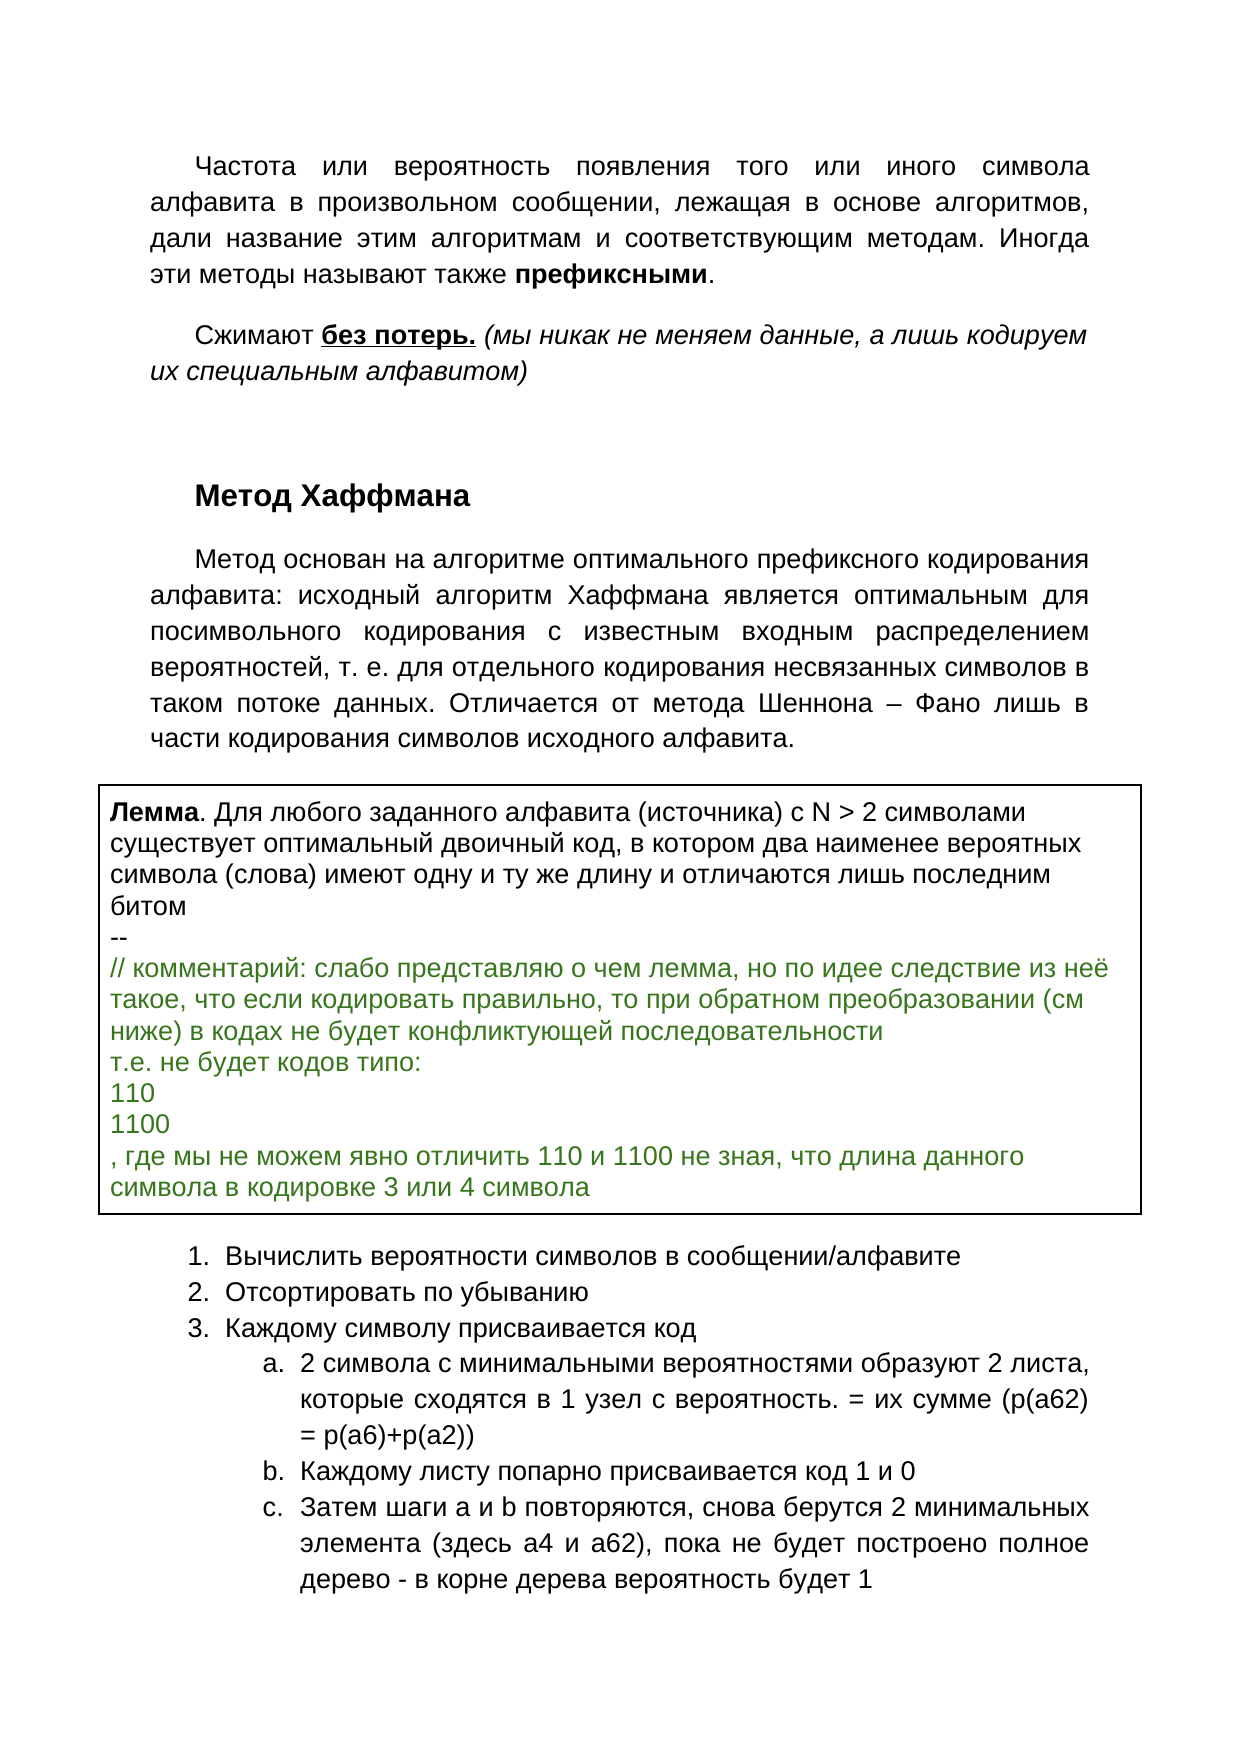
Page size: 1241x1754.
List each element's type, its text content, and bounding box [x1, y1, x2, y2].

list Отсортировать по убыванию [187, 1276, 1090, 1307]
list 2 символа с минимальными вероятностями образуют 2 листа, которые сходятся в 1 узел с вероятность. = их сумме (p(a62) = p(a6)+p(a2)) [262, 1347, 1090, 1451]
text Частота или вероятность появления того или иного символа алфавита в произвольном сообщении, лежащая в основе алгоритмов, дали название этим алгоритмам и соответствующим методам. Иногда эти методы называют также префиксными. [150, 150, 1090, 289]
list Вычислить вероятности символов в сообщении/алфавите [187, 1240, 1090, 1271]
list Затем шаги a и b повторяются, снова берутся 2 минимальных элемента (здесь a4 и a62), пока не будет построено полное дерево - в корне дерева вероятность будет 1 [262, 1491, 1090, 1594]
text Сжимают без потерь. (мы никак не меняем данные, а лишь кодируем их специальным алфавитом) [150, 319, 1090, 386]
text Метод Хаффмана [150, 477, 1090, 512]
table_header Лемма. Для любого заданного алфавита (источника) с N > 2 символами существует оптимальный двоичный код, в котором два наименее вероятных символа (слова) имеют одну и ту же длину и отличаются лишь последним битом -- // комментарий: слабо представляю о чем лемма, но по идее следствие из неё такое, что если кодировать правильно, то при обратном преобразовании (см ниже) в кодах не будет конфликтующей последовательности т.е. не будет кодов типо: 110 1100 , где мы не можем явно отличить 110 и 1100 не зная, что длина данного символа в кодировке 3 или 4 символа [100, 786, 1140, 1213]
text Метод основан на алгоритме оптимального префиксного кодирования алфавита: исходный алгоритм Хаффмана является оптимальным для посимвольного кодирования с известным входным распределением вероятностей, т. е. для отдельного кодирования несвязанных символов в таком потоке данных. Отличается от метода Шеннона – Фано лишь в части кодирования символов исходного алфавита. [150, 543, 1090, 754]
list Каждому листу попарно присваивается код 1 и 0 [262, 1455, 1090, 1487]
list Каждому символу присваивается код [187, 1312, 1090, 1343]
